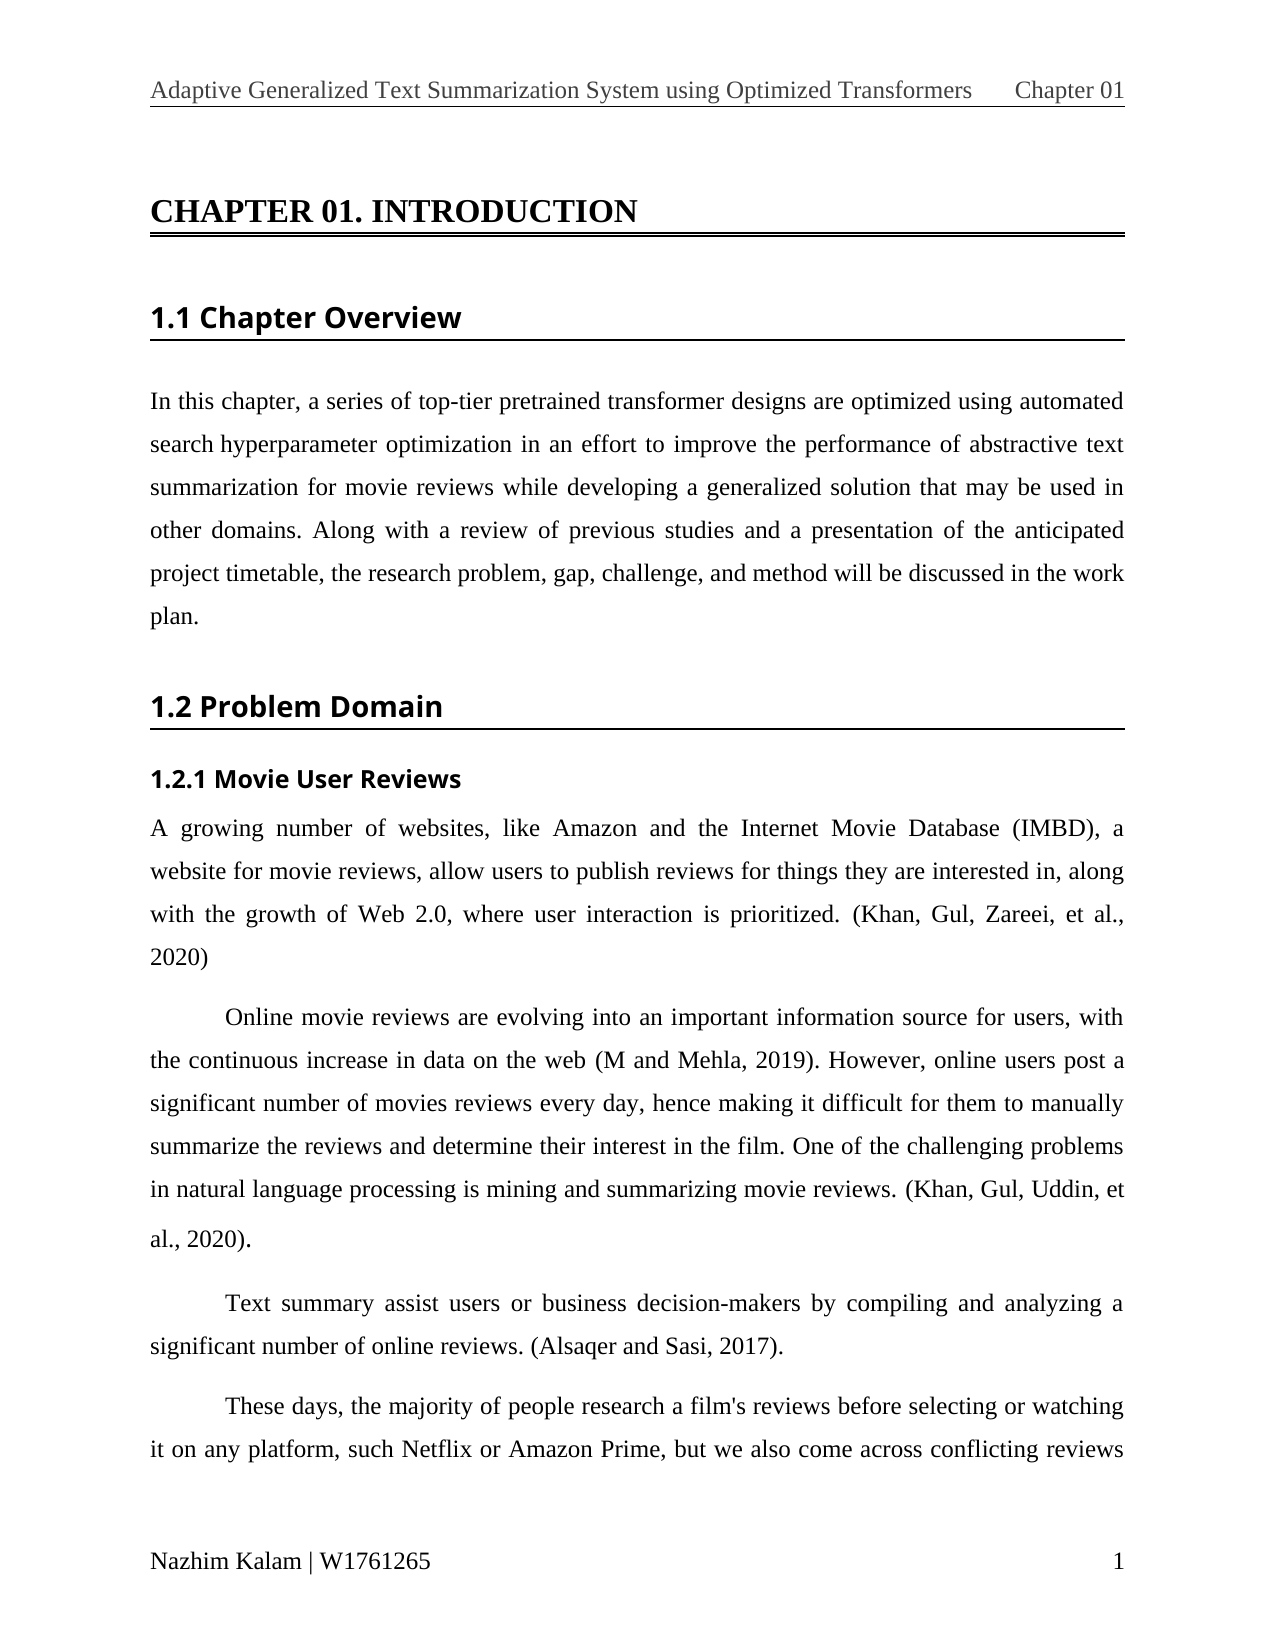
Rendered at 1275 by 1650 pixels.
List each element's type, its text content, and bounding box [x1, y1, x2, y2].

text Text summary assist users or business decision-makers by compiling and analyzing a significant number of online reviews. (Alsaqer and Sasi, 2017). [150, 1288, 1125, 1360]
text In this chapter, a series of top-tier pretrained transformer designs are optimized using automated search hyperparameter optimization in an effort to improve the performance of abstractive text summarization for movie reviews while developing a generalized solution that may be used in other domains. Along with a review of previous studies and a presentation of the anticipated project timetable, the research problem, gap, challenge, and method will be discussed in the work plan. [150, 386, 1125, 630]
subtitle 1.1 Chapter Overview [150, 298, 1125, 339]
text A growing number of websites, like Amazon and the Internet Movie Database (IMBD), a website for movie reviews, allow users to publish reviews for things they are interested in, along with the growth of Web 2.0, where user interaction is prioritized. (Khan, Gul, Zareei, et al., 2020) [150, 813, 1125, 971]
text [150, 1391, 1125, 1463]
subtitle CHAPTER 01. INTRODUCTION [150, 192, 1125, 232]
subtitle 1.2 Problem Domain [150, 686, 1125, 728]
subtitle 1.2.1 Movie User Reviews [150, 762, 1125, 796]
text Online movie reviews are evolving into an important information source for users, with the continuous increase in data on the web (M and Mehla, 2019). However, online users post a significant number of movies reviews every day, hence making it difficult for them to manually summarize the reviews and determine their interest in the film. One of the challenging problems in natural language processing is mining and summarizing movie reviews. (Khan, Gul, Uddin, et al., 2020). [150, 1002, 1125, 1254]
